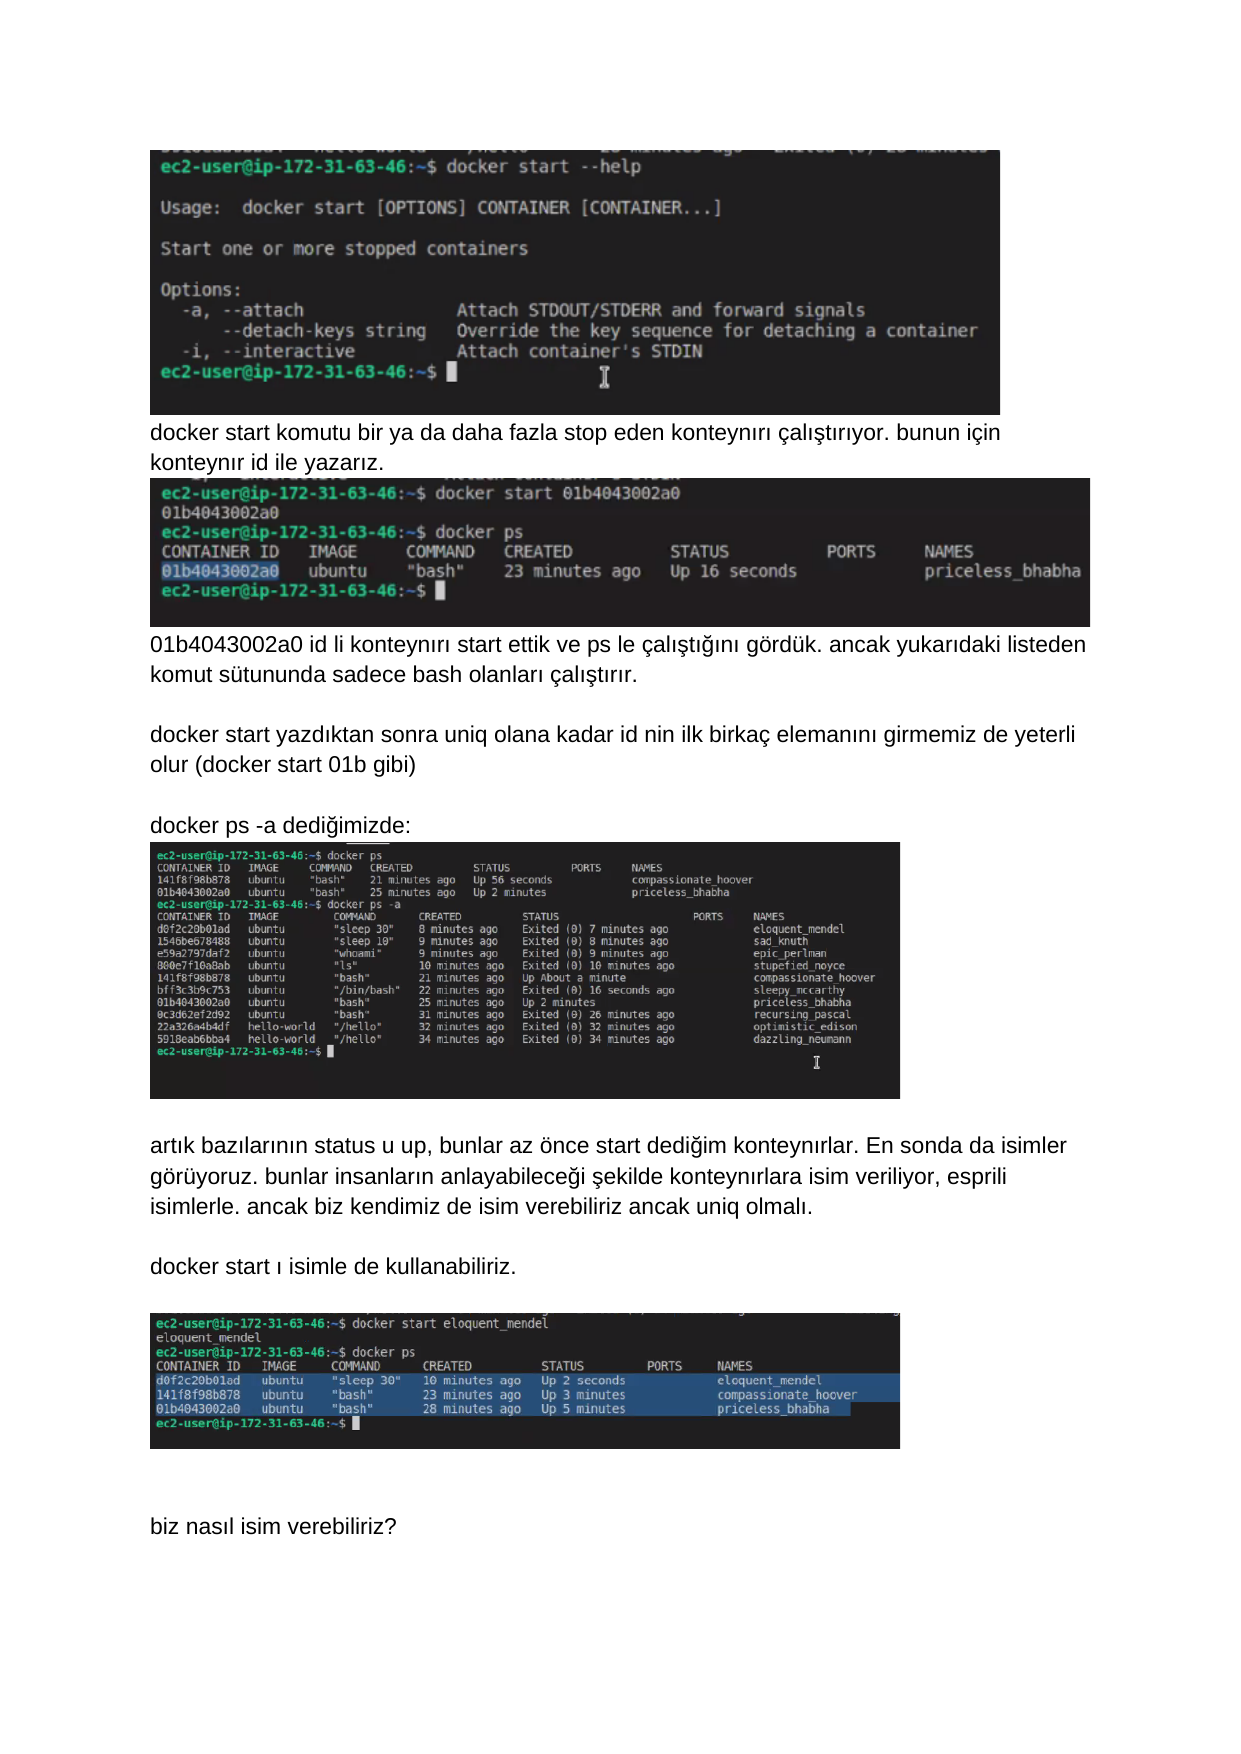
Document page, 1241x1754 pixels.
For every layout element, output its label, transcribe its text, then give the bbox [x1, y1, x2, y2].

picture [150, 478, 1091, 627]
picture [150, 150, 1001, 415]
text docker ps -a dediğimizde: [150, 812, 1090, 838]
picture [150, 842, 901, 1099]
picture [150, 1313, 901, 1449]
text biz nasıl isim verebiliriz? [150, 1513, 1090, 1540]
text 01b4043002a0 id li konteynırı start ettik ve ps le çalıştığını gördük. ancak yukarıdaki listeden komut sütununda sadece bash olanları çalıştırır. [150, 631, 1090, 687]
text artık bazılarının status u up, bunlar az önce start dediğim konteynırlar. En sonda da isimler görüyoruz. bunlar insanların anlayabileceği şekilde konteynırlara isim veriliyor, esprili isimlerle. ancak biz kendimiz de isim verebiliriz ancak uniq olmalı. [150, 1132, 1090, 1219]
text docker start komutu bir ya da daha fazla stop eden konteynırı çalıştırıyor. bunun için konteynır id ile yazarız. [150, 418, 1090, 475]
text docker start yazdıktan sonra uniq olana kadar id nin ilk birkaç elemanını girmemiz de yeterli olur (docker start 01b gibi) [150, 721, 1090, 778]
text docker start ı isimle de kullanabiliriz. [150, 1253, 1090, 1279]
